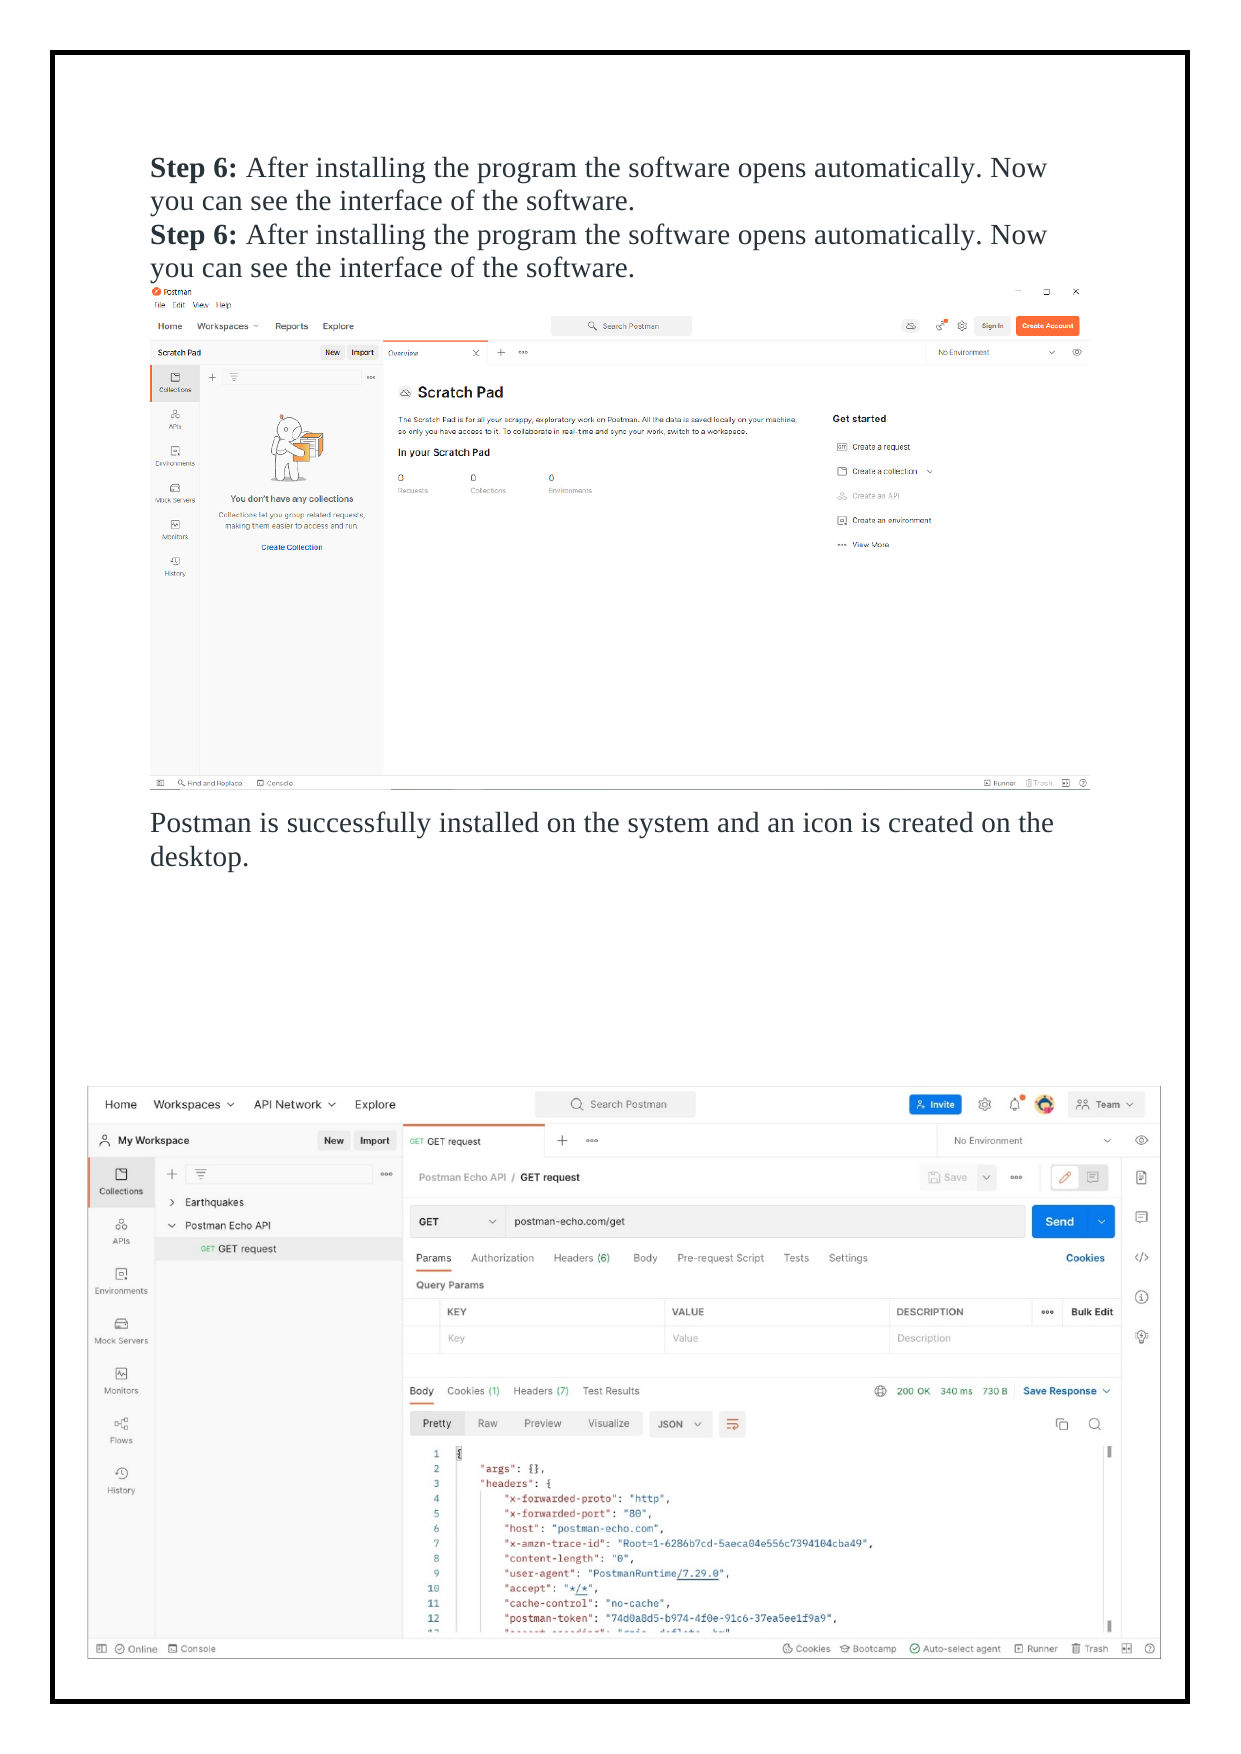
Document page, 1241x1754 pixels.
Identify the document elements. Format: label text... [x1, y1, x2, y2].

text Step 6: After installing the program the software opens automatically. Now you can see the interface of the software. [150, 150, 1090, 217]
picture [87, 1086, 1161, 1659]
text Postman is successfully installed on the system and an icon is created on the desktop. [150, 805, 1090, 872]
text Step 6: After installing the program the software opens automatically. Now you can see the interface of the software. [150, 217, 1090, 284]
picture [150, 284, 1091, 790]
